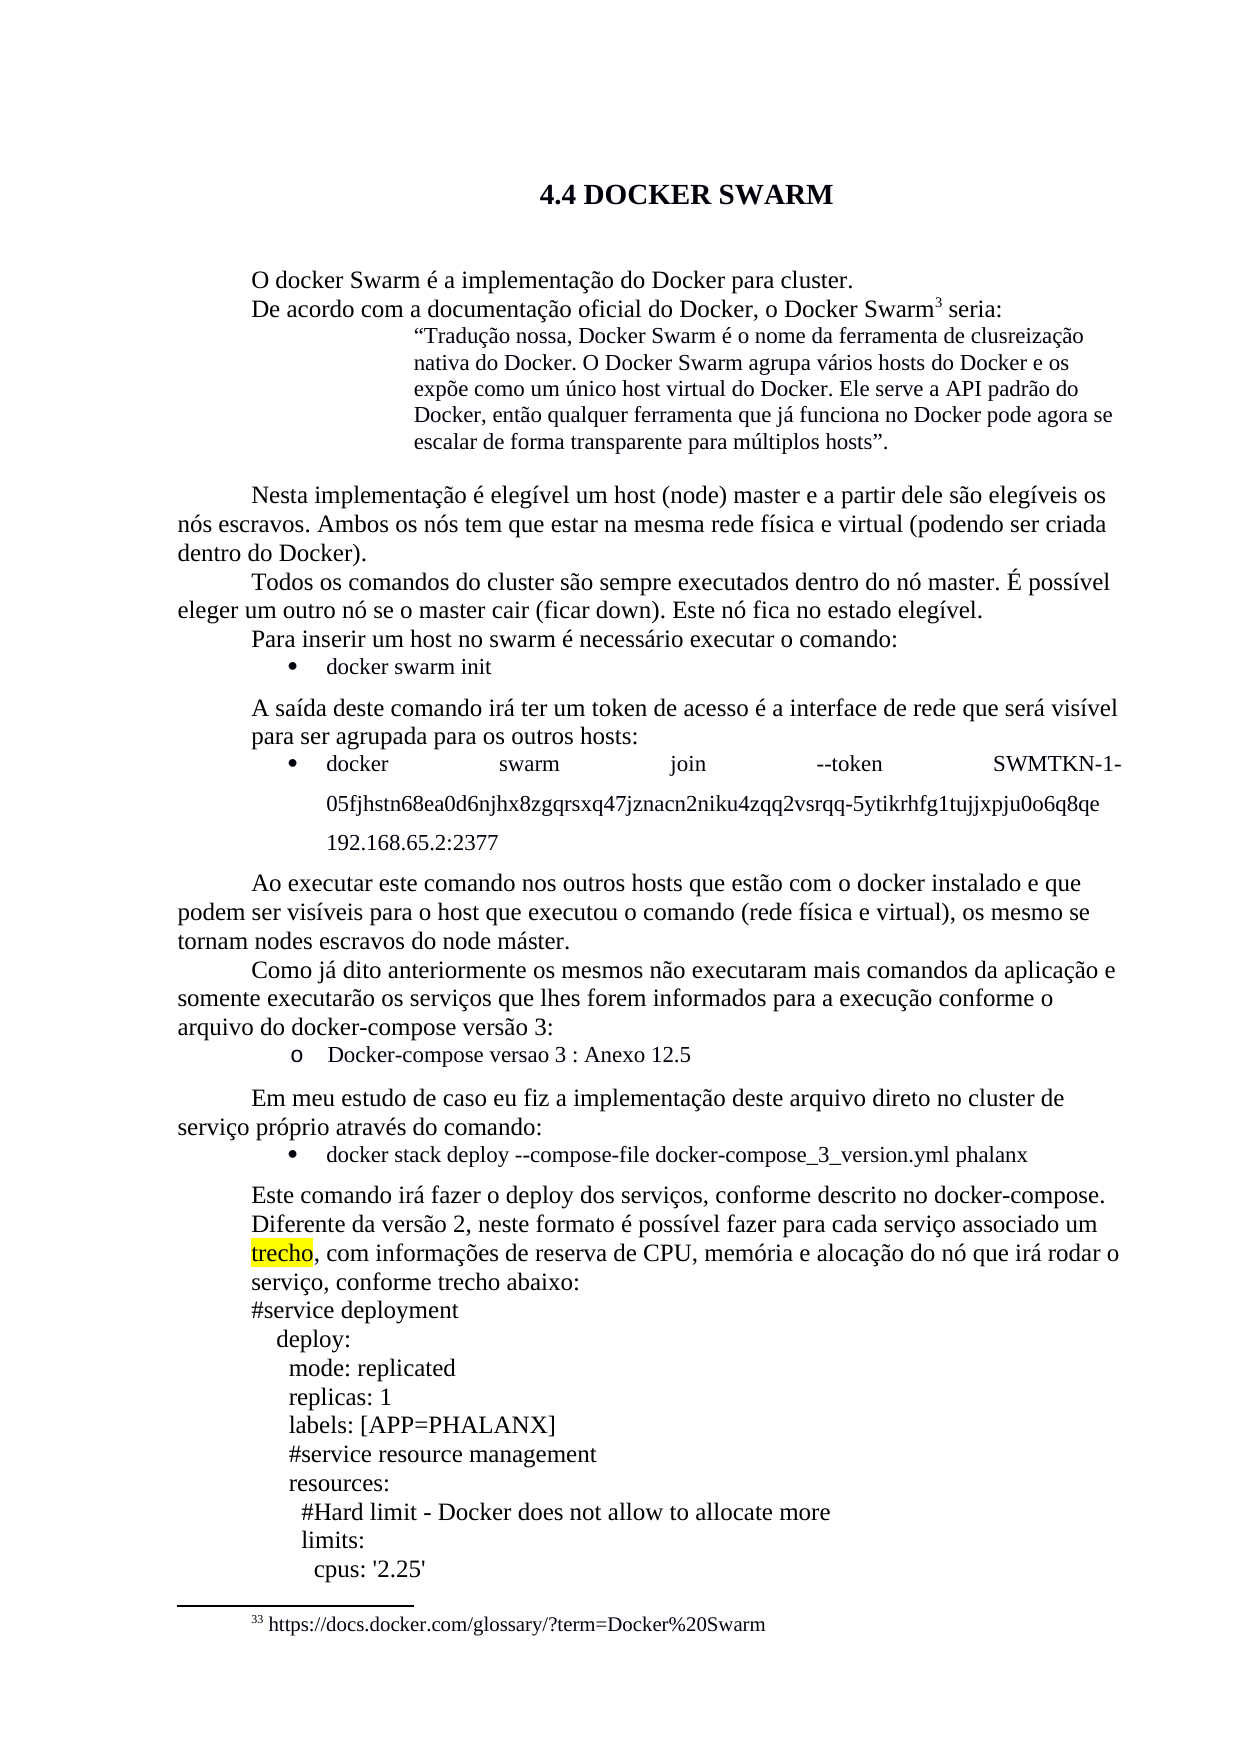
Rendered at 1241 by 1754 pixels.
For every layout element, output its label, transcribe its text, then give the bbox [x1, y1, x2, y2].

text Ao executar este comando nos outros hosts que estão com o docker instalado e que podem ser visíveis para o host que executou o comando (rede física e virtual), os mesmo se tornam nodes escravos do node máster. [177, 868, 1122, 955]
text Para inserir um host no swarm é necessário executar o comando: [177, 624, 1122, 653]
text Todos os comandos do cluster são sempre executados dentro do nó master. É possível eleger um outro nó se o master cair (ficar down). Este nó fica no estado elegível. [177, 567, 1122, 624]
text labels: [APP=PHALANX] [251, 1410, 1122, 1439]
text deploy: [251, 1324, 1122, 1353]
list docker swarm join --token SWMTKN-1-05fjhstn68ea0d6njhx8zgqrsxq47jznacn2niku4zqq2vsrqq-5ytikrhfg1tujjxpju0o6q8qe 192.168.65.2:2377 [288, 750, 1122, 855]
text Em meu estudo de caso eu fiz a implementação deste arquivo direto no cluster de serviço próprio através do comando: [177, 1083, 1122, 1141]
text replicas: 1 [251, 1382, 1122, 1410]
list docker swarm init [288, 653, 1122, 679]
text mode: replicated [251, 1353, 1122, 1382]
text Como já dito anteriormente os mesmos não executaram mais comandos da aplicação e somente executarão os serviços que lhes forem informados para a execução conforme o arquivo do docker-compose versão 3: [177, 955, 1122, 1041]
text limits: [251, 1525, 1122, 1554]
text De acordo com a documentação oficial do Docker, o Docker Swarm3 seria: [177, 294, 1122, 322]
text #service resource management [251, 1439, 1122, 1468]
text #Hard limit - Docker does not allow to allocate more [251, 1497, 1122, 1525]
list “Tradução nossa, Docker Swarm é o nome da ferramenta de clusreização nativa do Docker. O Docker Swarm agrupa vários hosts do Docker e os expõe como um único host virtual do Docker. Ele serve a API padrão do Docker, então qualquer ferramenta que já funciona no Docker pode agora se escalar de forma transparente para múltiplos hosts”. [413, 322, 1122, 454]
text cpus: '2.25' [251, 1554, 1122, 1583]
text A saída deste comando irá ter um token de acesso é a interface de rede que será visível para ser agrupada para os outros hosts: [251, 693, 1122, 750]
text Nesta implementação é elegível um host (node) master e a partir dele são elegíveis os nós escravos. Ambos os nós tem que estar na mesma rede física e virtual (podendo ser criada dentro do Docker). [177, 481, 1122, 567]
text O docker Swarm é a implementação do Docker para cluster. [177, 265, 1122, 294]
list Docker-compose versao 3 : Anexo 12.5 [290, 1041, 1122, 1069]
list docker stack deploy --compose-file docker-compose_3_version.yml phalanx [288, 1141, 1122, 1167]
text 4.4 Docker Swarm [177, 177, 1122, 211]
text resources: [251, 1468, 1122, 1497]
text #service deployment [251, 1295, 1122, 1324]
text Este comando irá fazer o deploy dos serviços, conforme descrito no docker-compose. Diferente da versão 2, neste formato é possível fazer para cada serviço associado um trecho, com informações de reserva de CPU, memória e alocação do nó que irá rodar o serviço, conforme trecho abaixo: [251, 1180, 1122, 1295]
